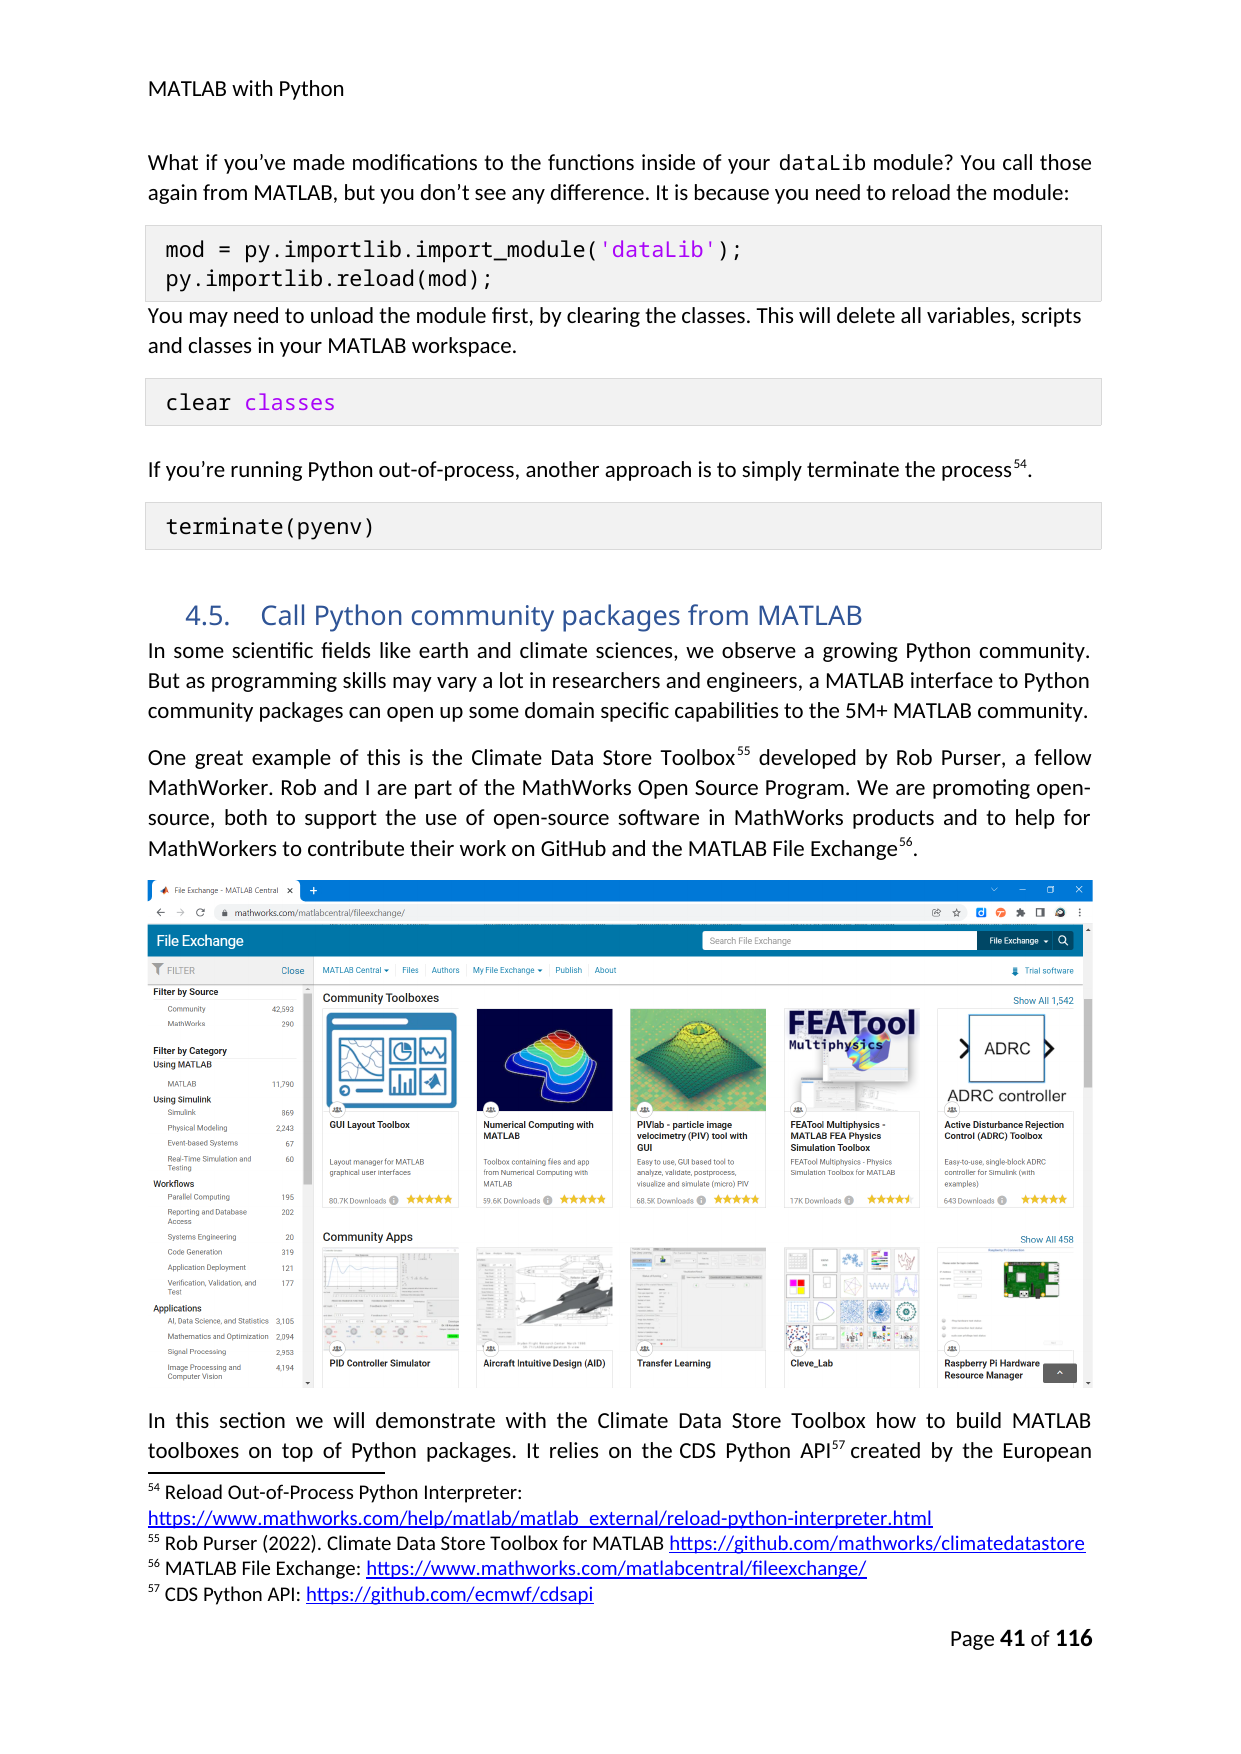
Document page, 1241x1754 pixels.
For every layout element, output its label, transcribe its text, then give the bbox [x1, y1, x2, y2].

text One great example of this is the Climate Data Store Toolbox developed by Rob Purser, a fellow MathWorker. Rob and I are part of the MathWorks Open Source Program. We are promoting open-source, both to support the use of open-source software in MathWorks products and to help for MathWorkers to contribute their work on GitHub and the MATLAB File Exchange. [148, 743, 1093, 862]
picture [703, 932, 976, 949]
text You may need to unload the module first, by clearing the classes. This will delete all variables, scripts and classes in your MATLAB workspace. [148, 302, 1093, 359]
text If you’re running Python out-of-process, another approach is to simply terminate the process. [148, 426, 1093, 483]
subtitle Call Python community packages from MATLAB [185, 596, 1093, 633]
text py.importlib.reload(mod); [146, 254, 1101, 301]
text terminate(pyenv) [146, 503, 1101, 549]
picture [166, 935, 173, 945]
picture [147, 880, 1093, 1388]
text clear classes [146, 379, 1101, 425]
text mod = py.importlib.import_module('dataLib'); [146, 226, 1101, 254]
text In some scientific fields like earth and climate sciences, we observe a growing Python community. But as programming skills may vary a lot in researchers and engineers, a MATLAB interface to Python community packages can open up some domain specific capabilities to the 5M+ MATLAB community. [148, 636, 1093, 724]
text What if you’ve made modifications to the functions inside of your dataLib module? You call those again from MATLAB, but you don’t see any difference. It is because you need to reload the module: [148, 148, 1093, 206]
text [148, 1406, 1093, 1464]
